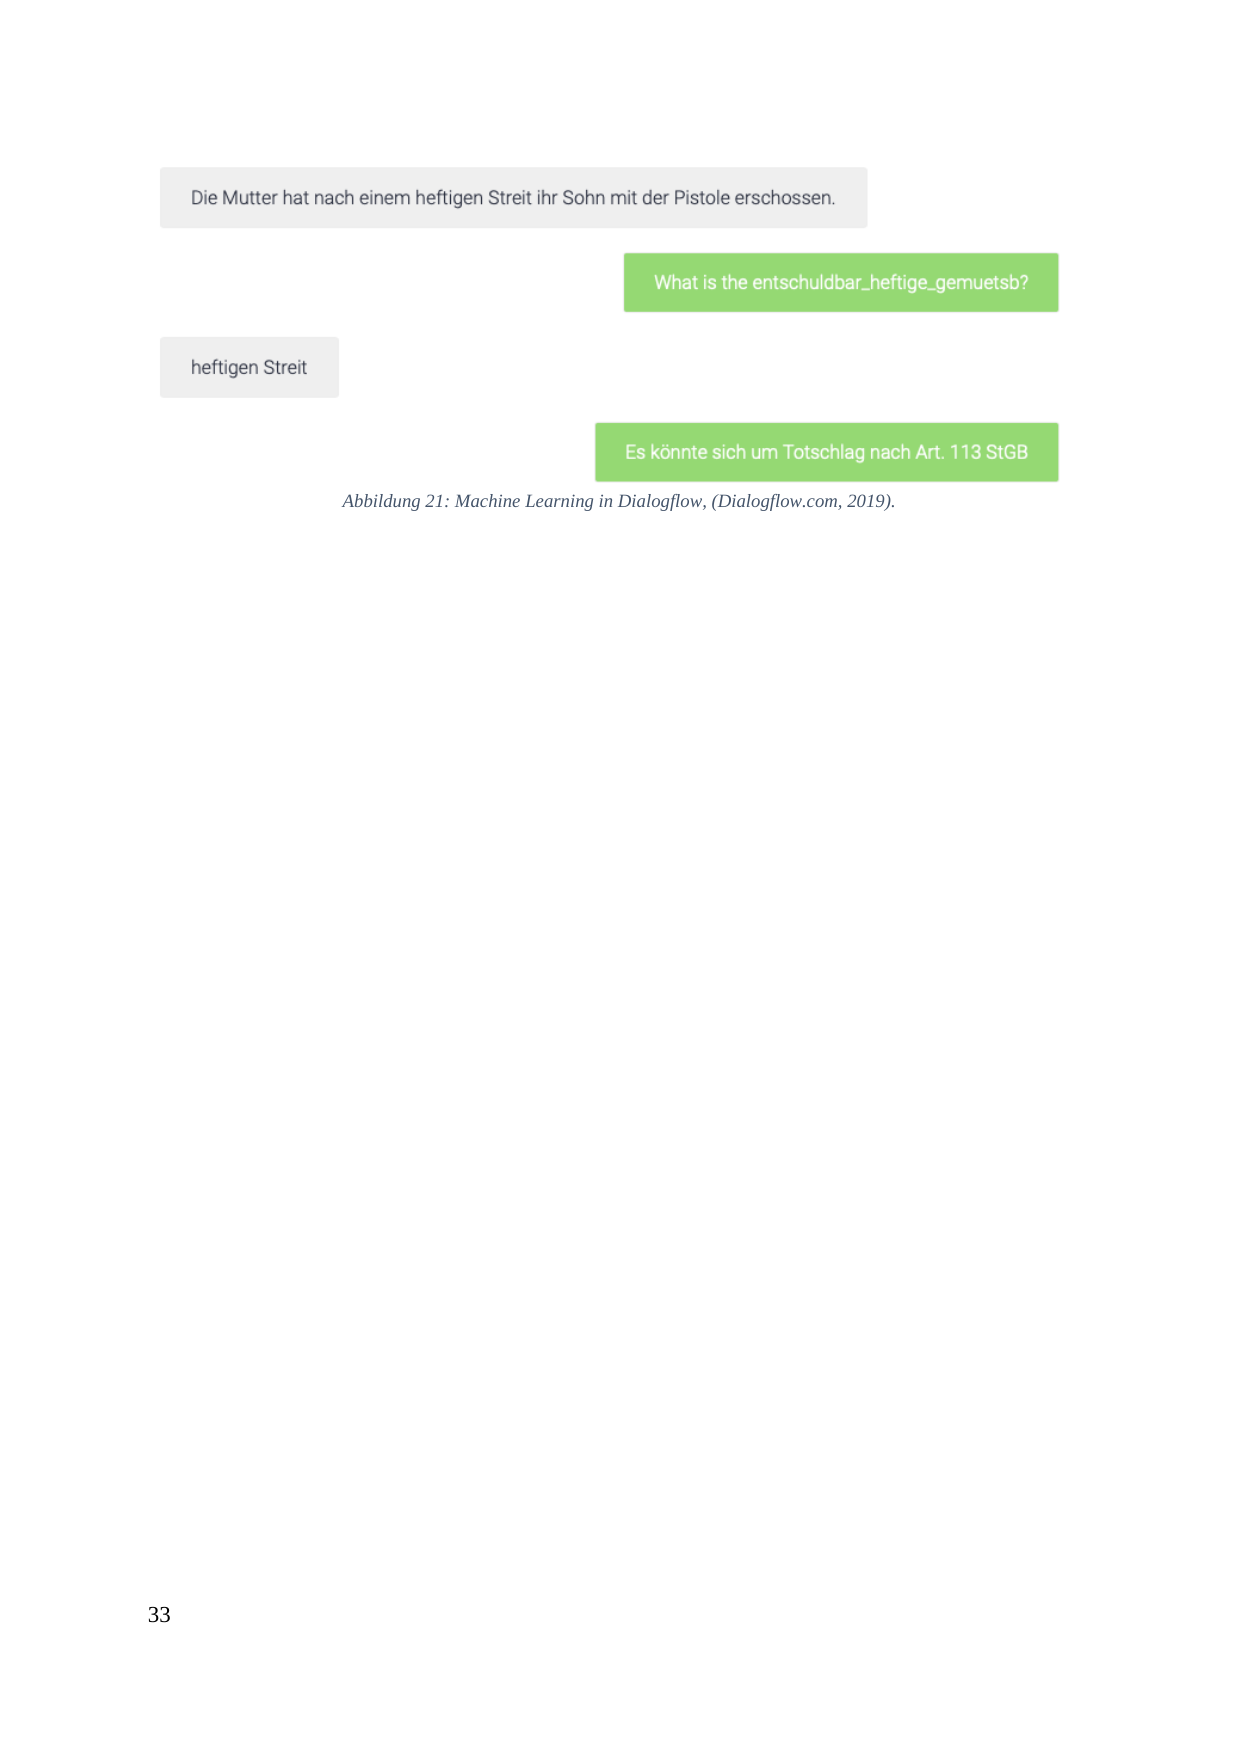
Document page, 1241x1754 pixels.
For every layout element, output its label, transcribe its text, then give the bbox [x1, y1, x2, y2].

picture [147, 147, 1068, 490]
